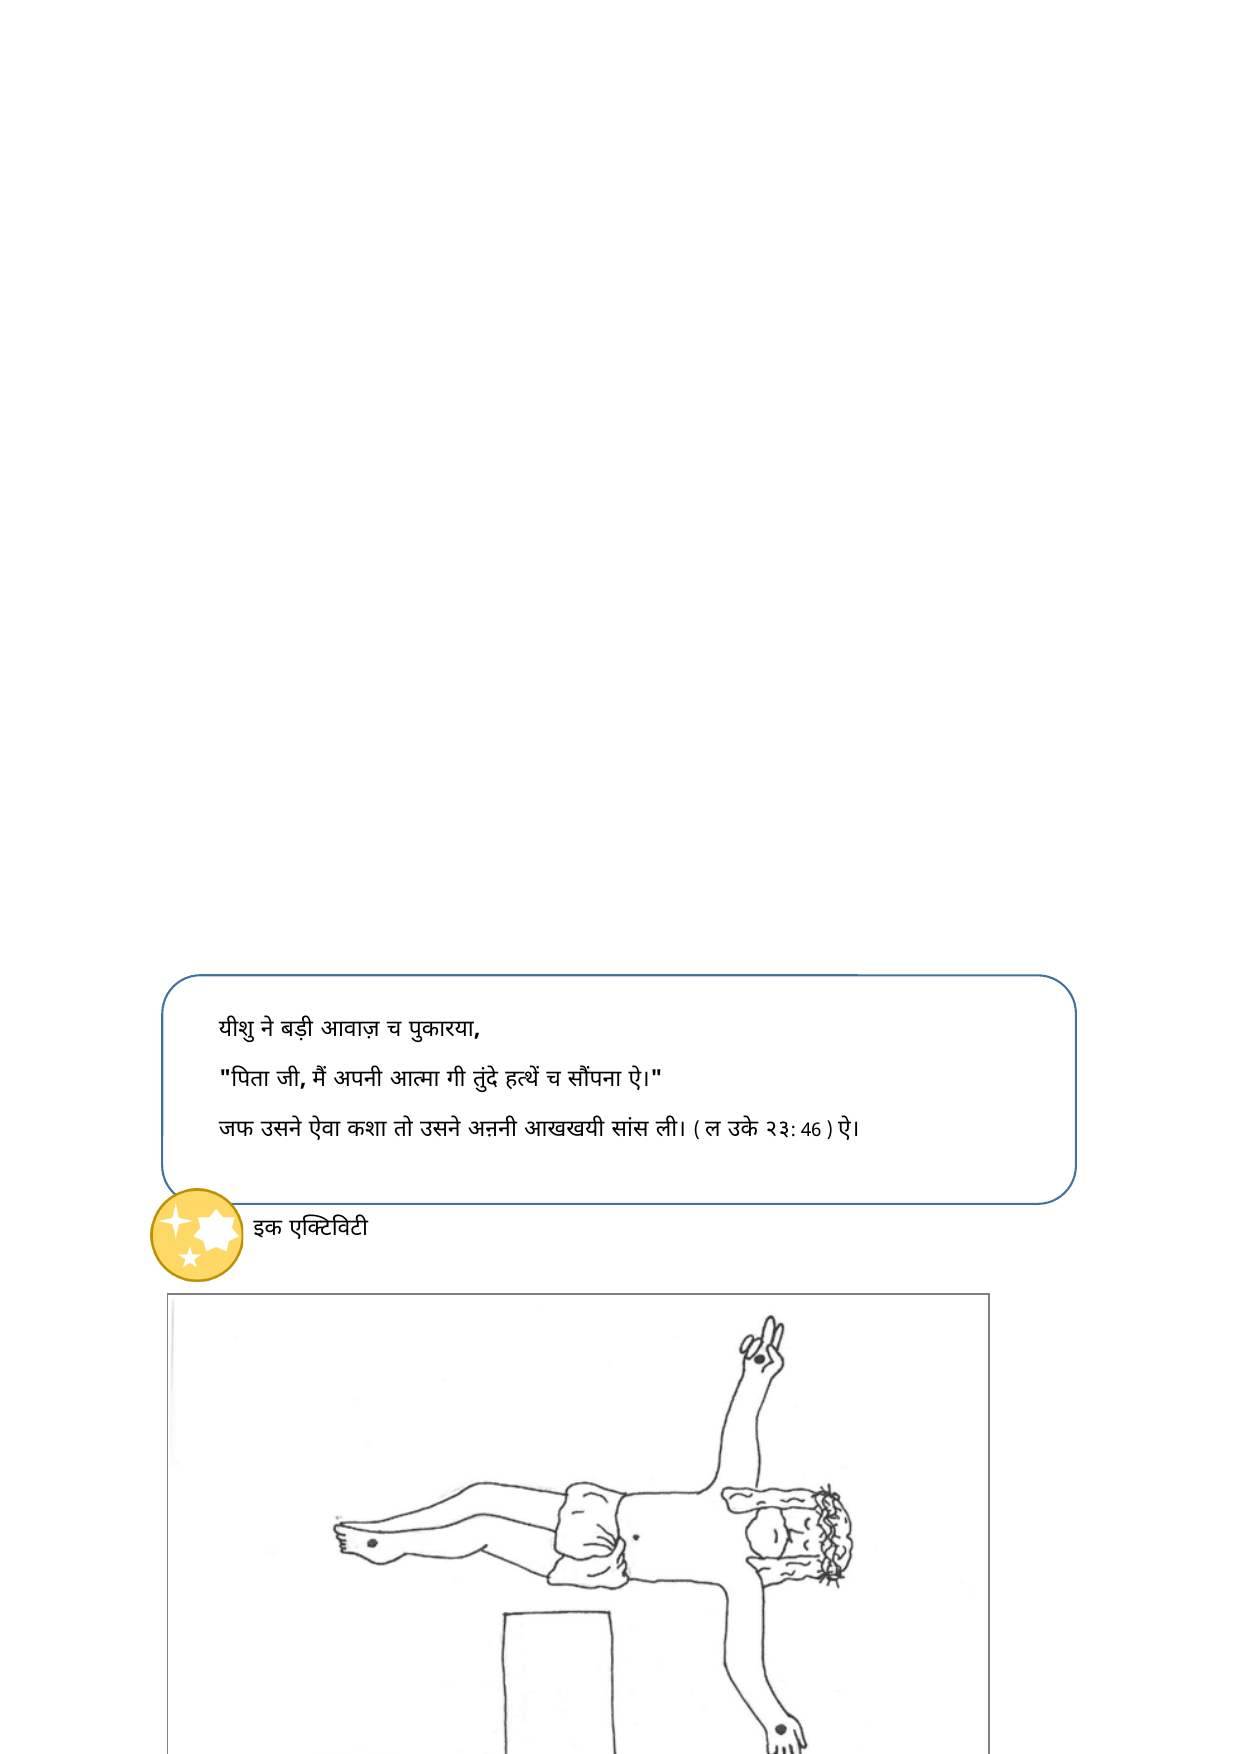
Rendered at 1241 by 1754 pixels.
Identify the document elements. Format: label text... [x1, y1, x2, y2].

text यीशु ने बड़ी आवाज़ च पुकारया, [150, 1015, 1090, 1046]
text इक एक्टिविटी [244, 1214, 1090, 1241]
text "पिता जी, मैं अपनी आत्मा गी तुंदे हत्थें च सौंपना ऐ।" [150, 1065, 1090, 1096]
text जफ उसने ऐवा कशा तो उसने अऩनी आखखयी सांस ली। ( ल उके २३: 46 ) ऐ। [150, 1115, 1090, 1144]
picture [168, 1295, 988, 1754]
picture [150, 1188, 244, 1282]
